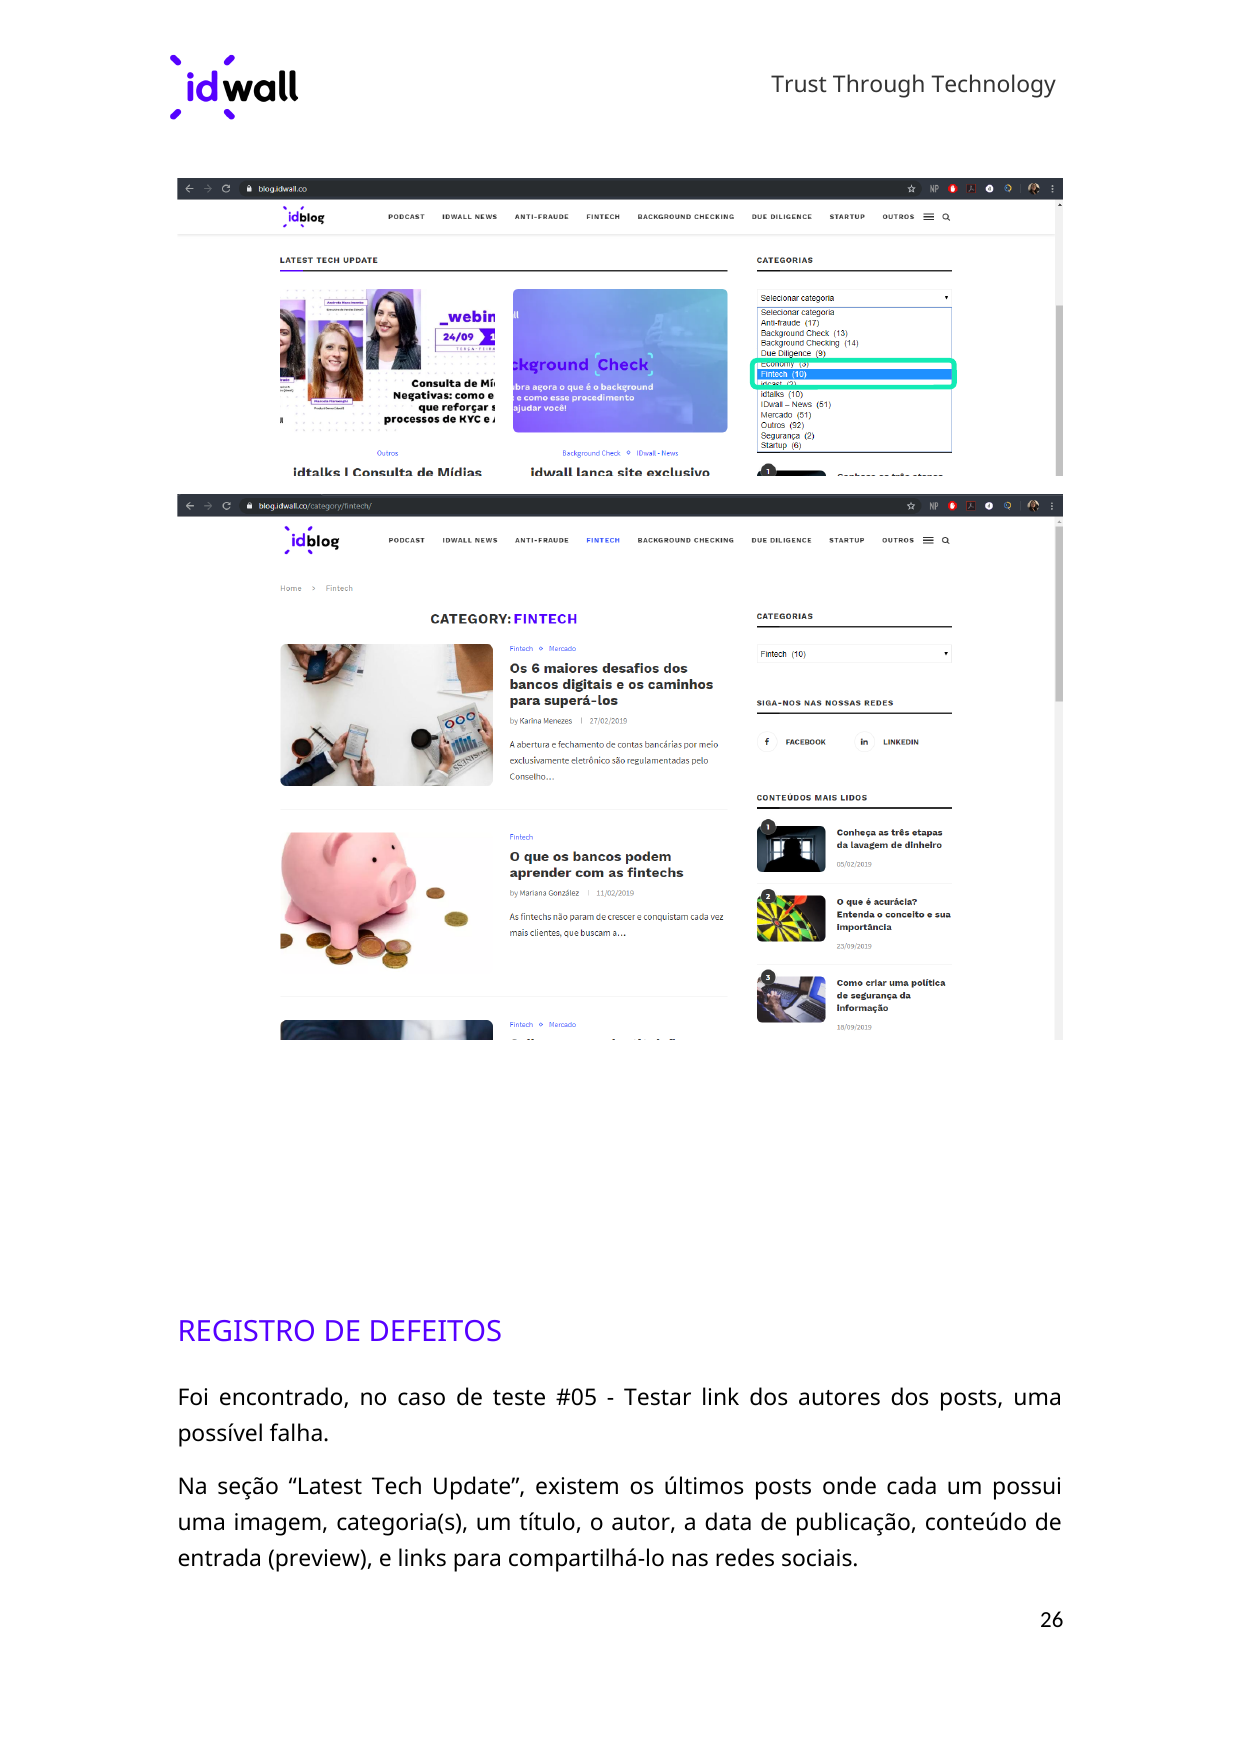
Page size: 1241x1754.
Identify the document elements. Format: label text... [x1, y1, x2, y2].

text Foi encontrado, no caso de teste #05 - Testar link dos autores dos posts, uma possível falha. [177, 1381, 1063, 1448]
picture [164, 17, 304, 157]
subtitle REGISTRO DE DEFEITOS [177, 1311, 1063, 1350]
picture [177, 494, 1063, 1040]
picture [177, 178, 1063, 476]
text Na seção “Latest Tech Update”, existem os últimos posts onde cada um possui uma imagem, categoria(s), um título, o autor, a data de publicação, conteúdo de entrada (preview), e links para compartilhá-lo nas redes sociais. [177, 1470, 1063, 1573]
